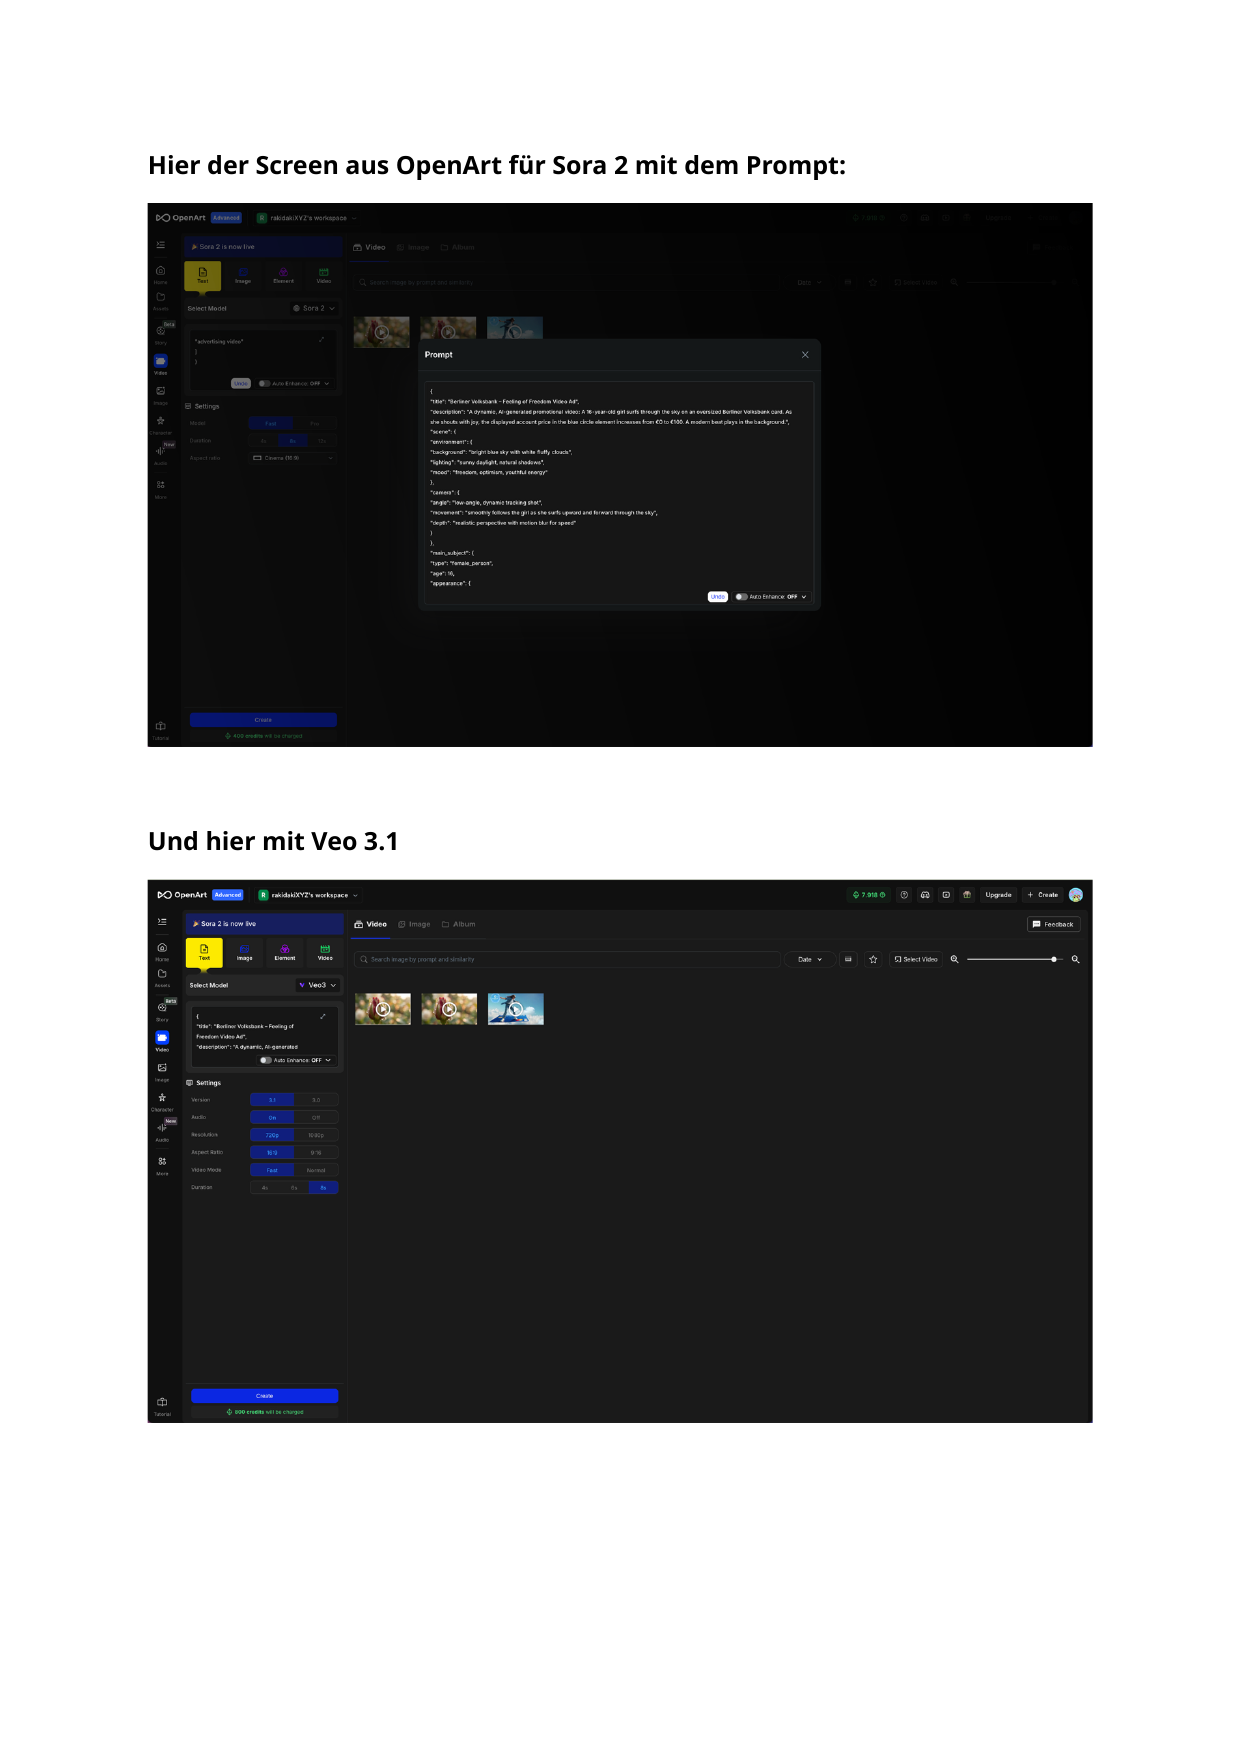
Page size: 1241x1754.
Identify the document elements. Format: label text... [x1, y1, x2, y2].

text Und hier mit Veo 3.1 [148, 824, 1093, 858]
picture [147, 879, 1093, 1423]
text Hier der Screen aus OpenArt für Sora 2 mit dem Prompt: [148, 148, 1093, 182]
picture [147, 203, 1093, 747]
